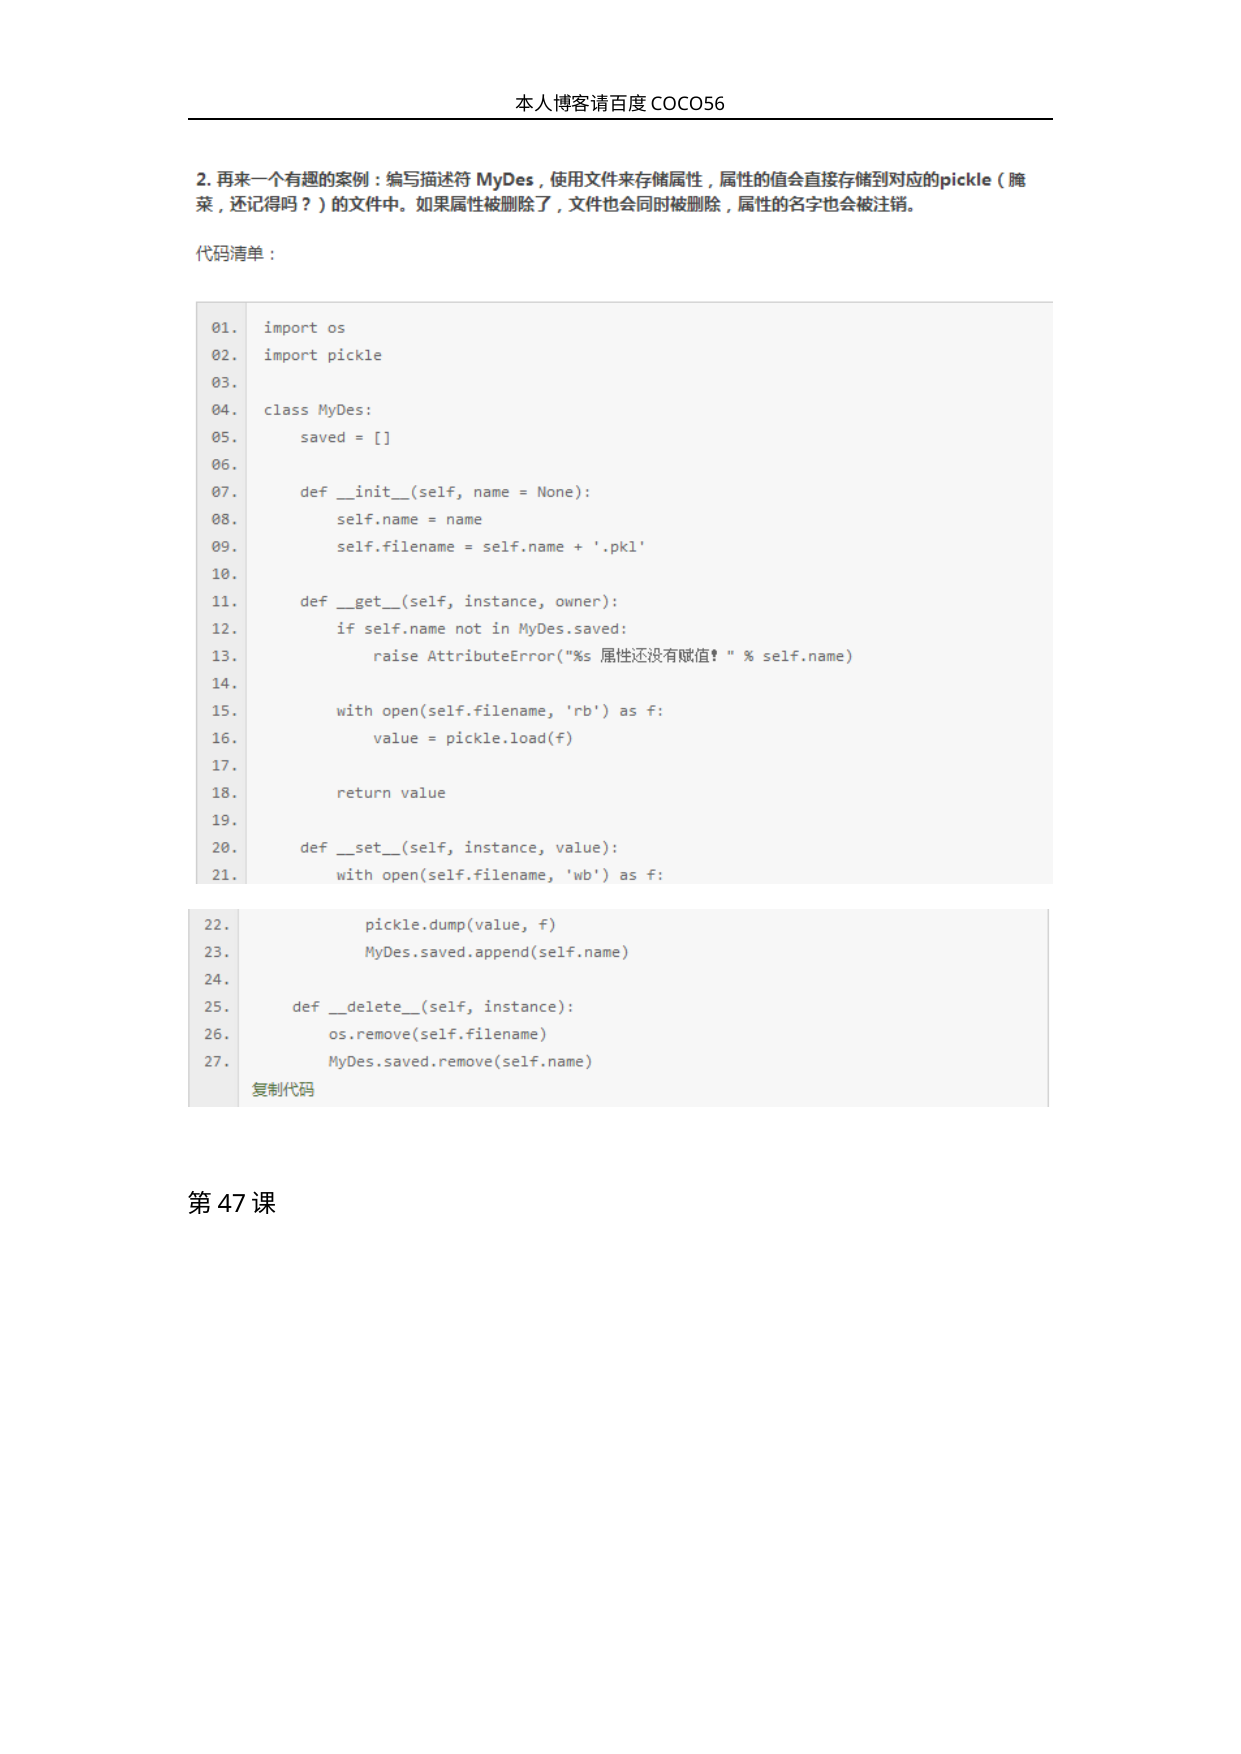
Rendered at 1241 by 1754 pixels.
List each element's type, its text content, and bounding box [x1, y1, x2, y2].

picture [187, 909, 1053, 1107]
picture [187, 161, 1053, 884]
text 第47课 [187, 1169, 1053, 1234]
